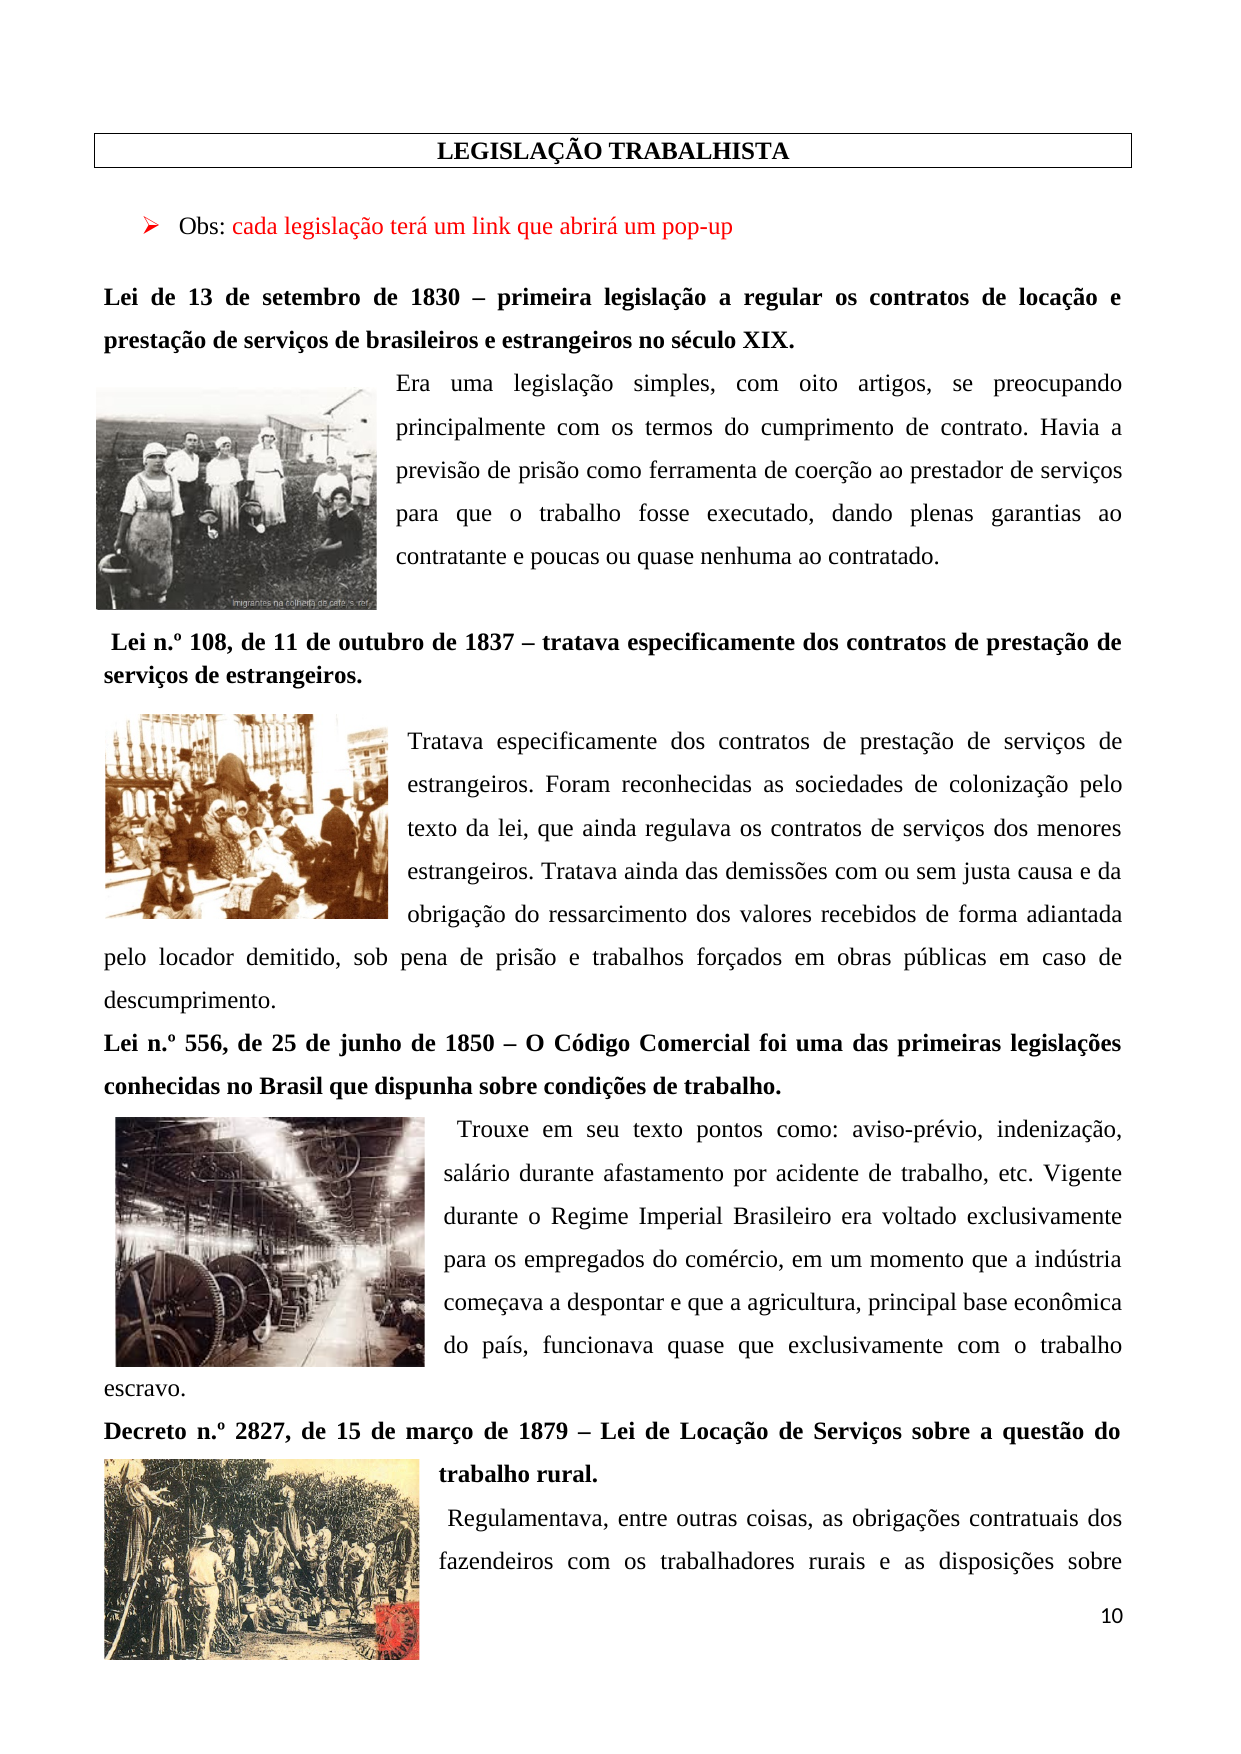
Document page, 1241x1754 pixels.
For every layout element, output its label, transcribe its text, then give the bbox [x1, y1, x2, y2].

text LEGISLAÇÃO TRABALHISTA [95, 134, 1131, 167]
text Lei n.º 108, de 11 de outubro de 1837 – tratava especificamente dos contratos de prestação de serviços de estrangeiros. [103, 627, 1123, 689]
text Regulamentava, entre outras coisas, as obrigações contratuais dos fazendeiros com os trabalhadores rurais e as disposições sobre greve. [420, 1503, 1123, 1574]
picture [104, 1459, 420, 1660]
text Era uma legislação simples, com oito artigos, se preocupando principalmente com os termos do cumprimento de contrato. Havia a previsão de prisão como ferramenta de coerção ao prestador de serviços para que o trabalho fosse executado, dando plenas garantias ao contratante e poucas ou quase nenhuma ao contratado. [103, 368, 1123, 570]
text Lei n.º 556, de 25 de junho de 1850 – O Código Comercial foi uma das primeiras legislações conhecidas no Brasil que dispunha sobre condições de trabalho. [103, 1028, 1123, 1100]
text Tratava especificamente dos contratos de prestação de serviços de estrangeiros. Foram reconhecidas as sociedades de colonização pelo texto da lei, que ainda regulava os contratos de serviços dos menores estrangeiros. Tratava ainda das demissões com ou sem justa causa e da obrigação do ressarcimento dos valores recebidos de forma adiantada pelo locador demitido, sob pena de prisão e trabalhos forçados em obras públicas em caso de descumprimento. [103, 726, 1123, 1014]
picture [115, 1117, 425, 1367]
text Lei de 13 de setembro de 1830 – primeira legislação a regular os contratos de locação e prestação de serviços de brasileiros e estrangeiros no século XIX. [103, 282, 1123, 354]
picture [95, 387, 377, 609]
list Obs: cada legislação terá um link que abrirá um pop-up [141, 211, 1123, 239]
picture [103, 714, 388, 918]
text Decreto n.º 2827, de 15 de março de 1879 – Lei de Locação de Serviços sobre a questão do trabalho rural. [103, 1416, 1123, 1488]
